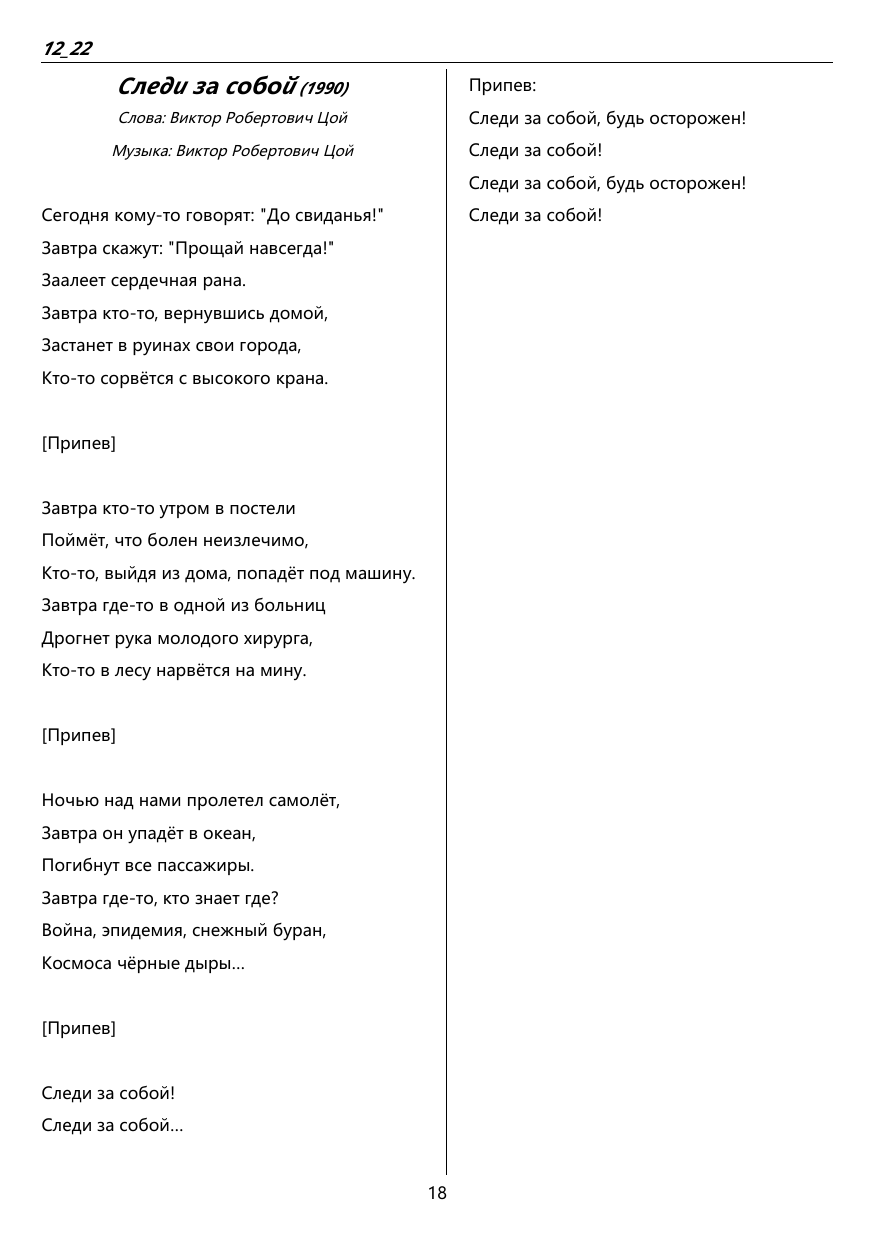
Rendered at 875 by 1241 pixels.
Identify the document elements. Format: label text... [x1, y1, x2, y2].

text Космоса чёрные дыры… [41, 947, 424, 979]
text Поймёт, что болен неизлечимо, [41, 524, 424, 557]
text [Припев] [41, 1012, 424, 1044]
text Завтра кто-то утром в постели [41, 492, 424, 524]
text Следи за собой! [468, 199, 833, 232]
text Сегодня кому-то говорят: "До свиданья!" [41, 199, 424, 232]
text Следи за собой, будь осторожен! [468, 167, 833, 199]
text Припев: [468, 69, 833, 102]
text Кто-то в лесу нарвётся на мину. [41, 654, 424, 687]
text Ночью над нами пролетел самолёт, [41, 784, 424, 817]
text Следи за собой… [41, 1109, 424, 1142]
text Война, эпидемия, снежный буран, [41, 914, 424, 947]
text Завтра кто-то, вернувшись домой, [41, 297, 424, 329]
text Завтра он упадёт в океан, [41, 817, 424, 849]
text Следи за собой, будь осторожен! [468, 102, 833, 134]
text Заалеет сердечная рана. [41, 264, 424, 297]
text Кто-то сорвётся с высокого крана. [41, 362, 424, 394]
text Дрогнет рука молодого хирурга, [41, 622, 424, 654]
text [Припев] [41, 719, 424, 752]
text Завтра где-то в одной из больниц [41, 589, 424, 622]
text Следи за собой! [468, 134, 833, 167]
text Музыка: Виктор Робертович Цой [41, 134, 424, 167]
text Слова: Виктор Робертович Цой [41, 102, 424, 134]
text Кто-то, выйдя из дома, попадёт под машину. [41, 557, 424, 589]
text Застанет в руинах свои города, [41, 329, 424, 362]
text Следи за собой! [41, 1077, 424, 1109]
text Следи за собой (1990) [41, 69, 424, 102]
text Завтра где-то, кто знает где? [41, 882, 424, 914]
text [Припев] [41, 427, 424, 459]
text Погибнут все пассажиры. [41, 849, 424, 882]
text Завтра скажут: "Прощай навсегда!" [41, 232, 424, 264]
